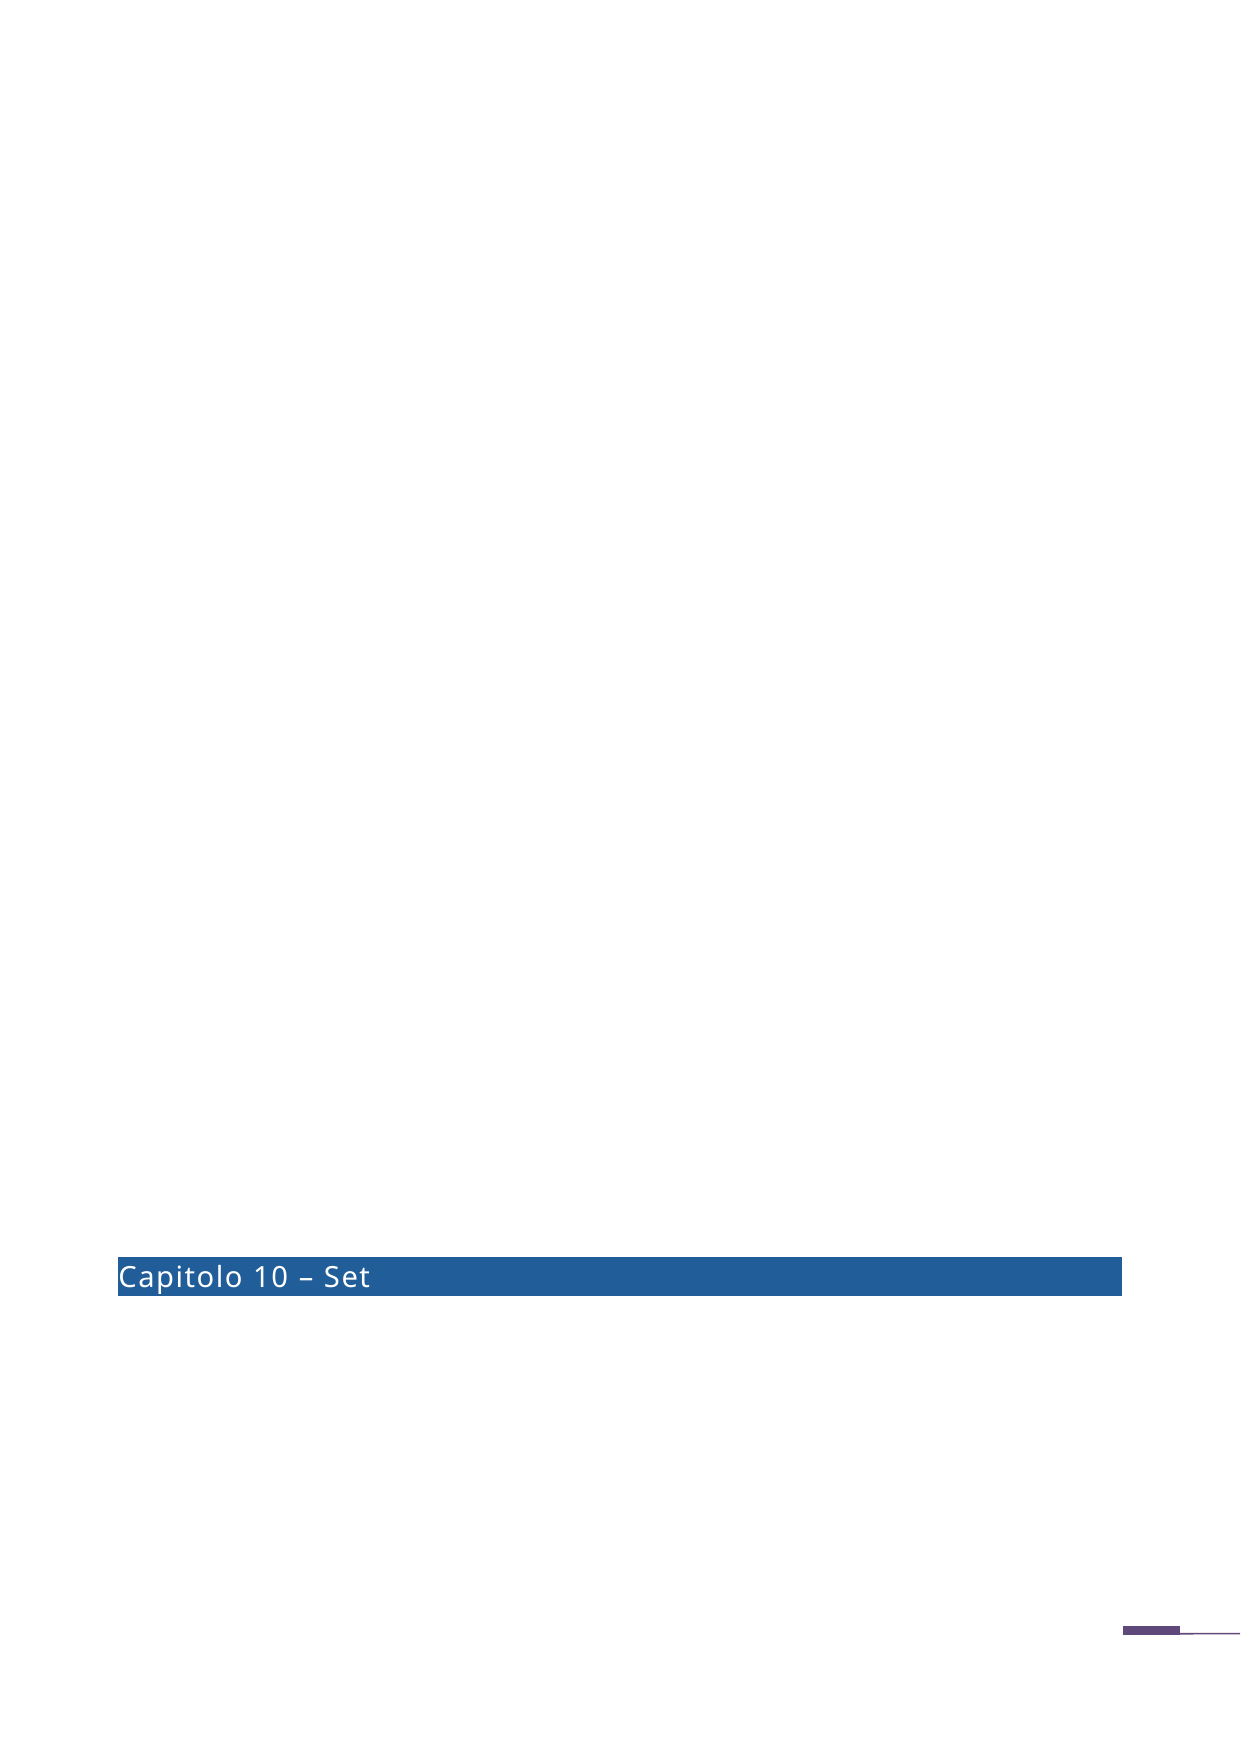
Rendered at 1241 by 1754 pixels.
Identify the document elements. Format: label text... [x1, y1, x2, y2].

subtitle Capitolo 10 – Set [118, 1257, 1122, 1296]
